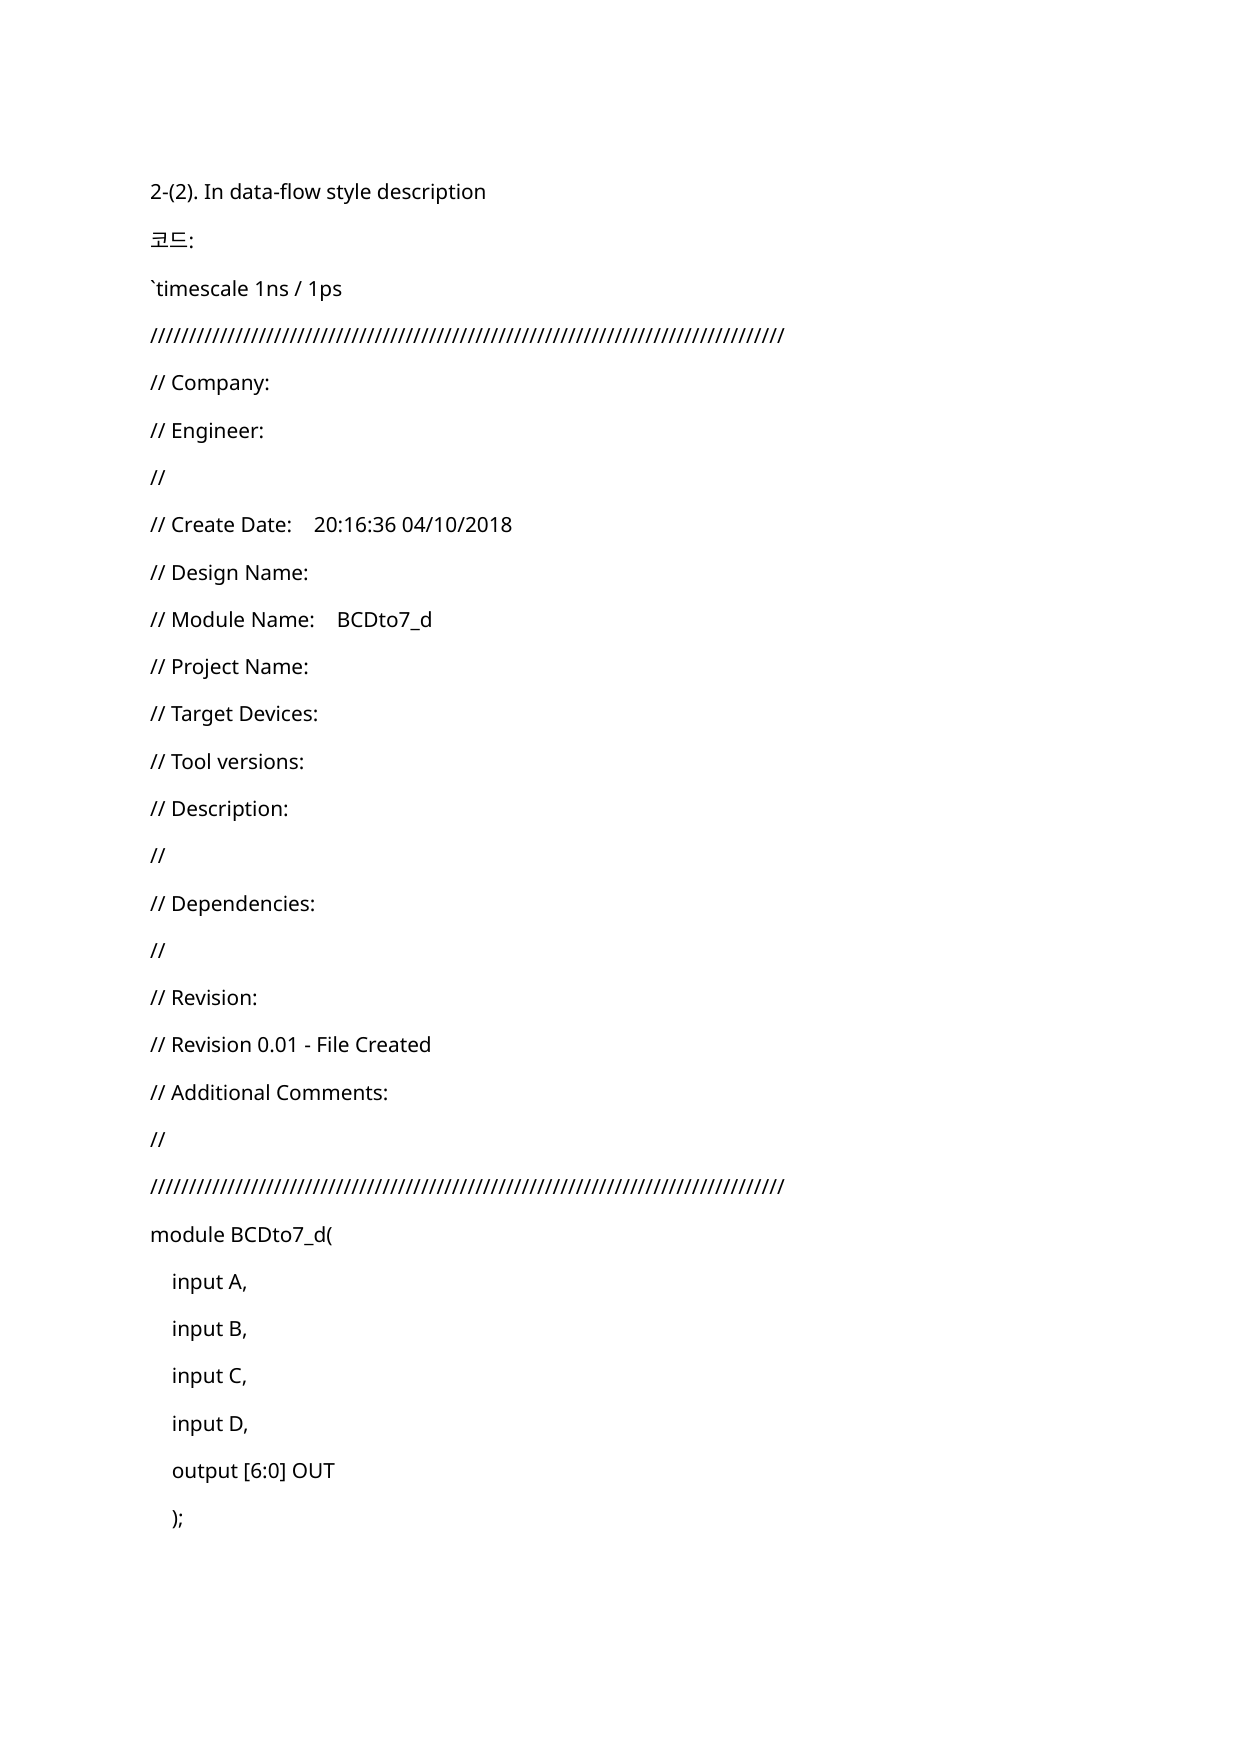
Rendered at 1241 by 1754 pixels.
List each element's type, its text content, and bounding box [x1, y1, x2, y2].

text output [6:0] OUT [150, 1456, 1090, 1484]
text 코드: [150, 224, 1090, 255]
text // Tool versions: [150, 747, 1090, 775]
text `timescale 1ns / 1ps [150, 274, 1090, 302]
text // Target Devices: [150, 699, 1090, 728]
text input D, [150, 1409, 1090, 1437]
text ); [150, 1503, 1090, 1532]
text input C, [150, 1362, 1090, 1390]
text // [150, 936, 1090, 964]
text ////////////////////////////////////////////////////////////////////////////////// [150, 1172, 1090, 1201]
text 2-(2). In data-flow style description [150, 177, 1090, 206]
text // [150, 463, 1090, 491]
text // Description: [150, 794, 1090, 822]
text // Revision 0.01 - File Created [150, 1031, 1090, 1059]
text // [150, 841, 1090, 870]
text input A, [150, 1267, 1090, 1295]
text // Design Name: [150, 558, 1090, 586]
text // Dependencies: [150, 889, 1090, 917]
text // Project Name: [150, 652, 1090, 681]
text // [150, 1125, 1090, 1153]
text // Revision: [150, 983, 1090, 1012]
text ////////////////////////////////////////////////////////////////////////////////// [150, 321, 1090, 349]
text // Create Date: 20:16:36 04/10/2018 [150, 510, 1090, 539]
text // Module Name: BCDto7_d [150, 605, 1090, 633]
text // Additional Comments: [150, 1078, 1090, 1106]
text module BCDto7_d( [150, 1220, 1090, 1248]
text // Engineer: [150, 416, 1090, 444]
text // Company: [150, 368, 1090, 397]
text input B, [150, 1314, 1090, 1343]
